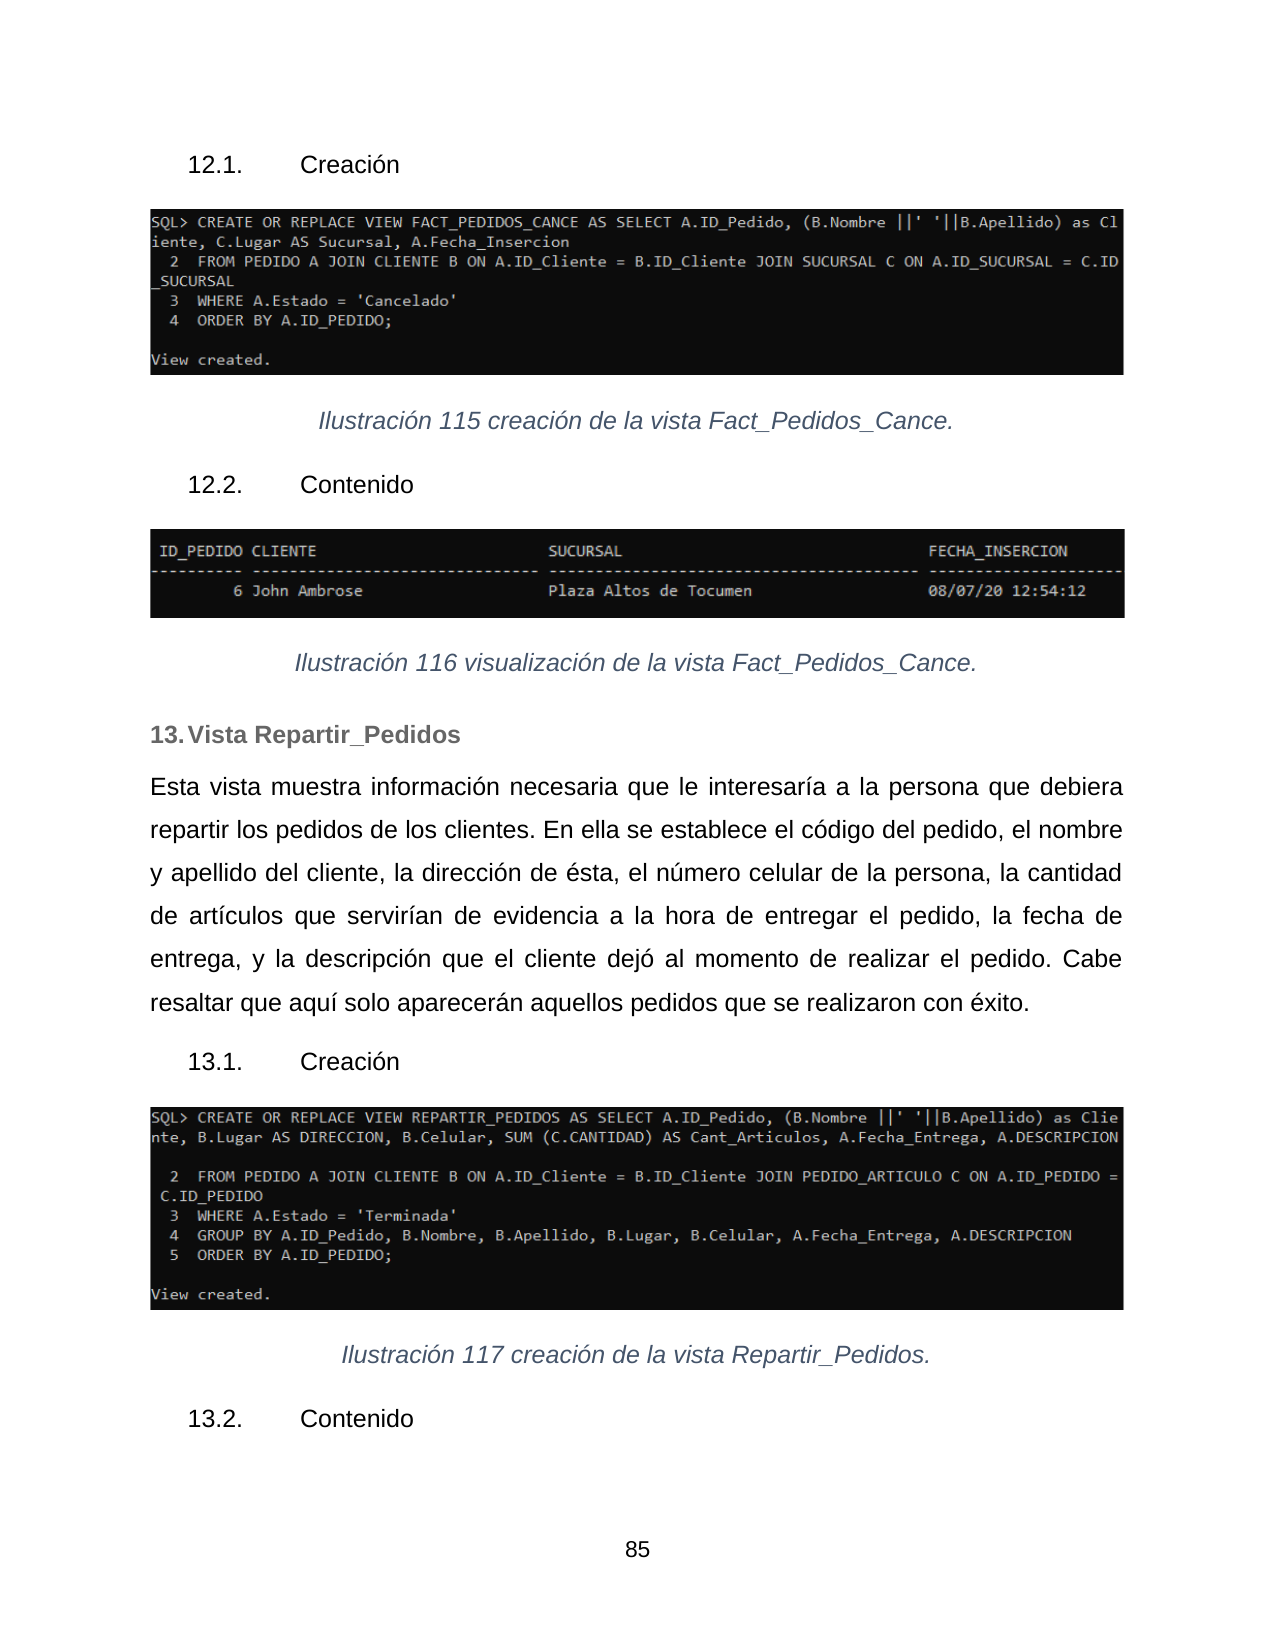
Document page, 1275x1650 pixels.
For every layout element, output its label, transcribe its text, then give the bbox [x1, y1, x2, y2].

picture [150, 209, 1125, 375]
list Creación [187, 1047, 1125, 1076]
text Ilustración 115 creación de la vista Fact_Pedidos_Cance. [150, 406, 1125, 434]
list Creación [187, 150, 1125, 179]
list Contenido [187, 469, 1125, 498]
subtitle Vista Repartir_Pedidos [150, 720, 1125, 749]
picture [150, 1107, 1125, 1310]
picture [150, 529, 1125, 618]
text Ilustración 117 creación de la vista Repartir_Pedidos. [150, 1340, 1125, 1369]
list Contenido [187, 1404, 1125, 1433]
text Ilustración 116 visualización de la vista Fact_Pedidos_Cance. [150, 648, 1125, 677]
text Esta vista muestra información necesaria que le interesaría a la persona que debiera repartir los pedidos de los clientes. En ella se establece el código del pedido, el nombre y apellido del cliente, la dirección de ésta, el número celular de la persona, la cantidad de artículos que servirían de evidencia a la hora de entregar el pedido, la fecha de entrega, y la descripción que el cliente dejó al momento de realizar el pedido. Cabe resaltar que aquí solo aparecerán aquellos pedidos que se realizaron con éxito. [150, 772, 1125, 1016]
